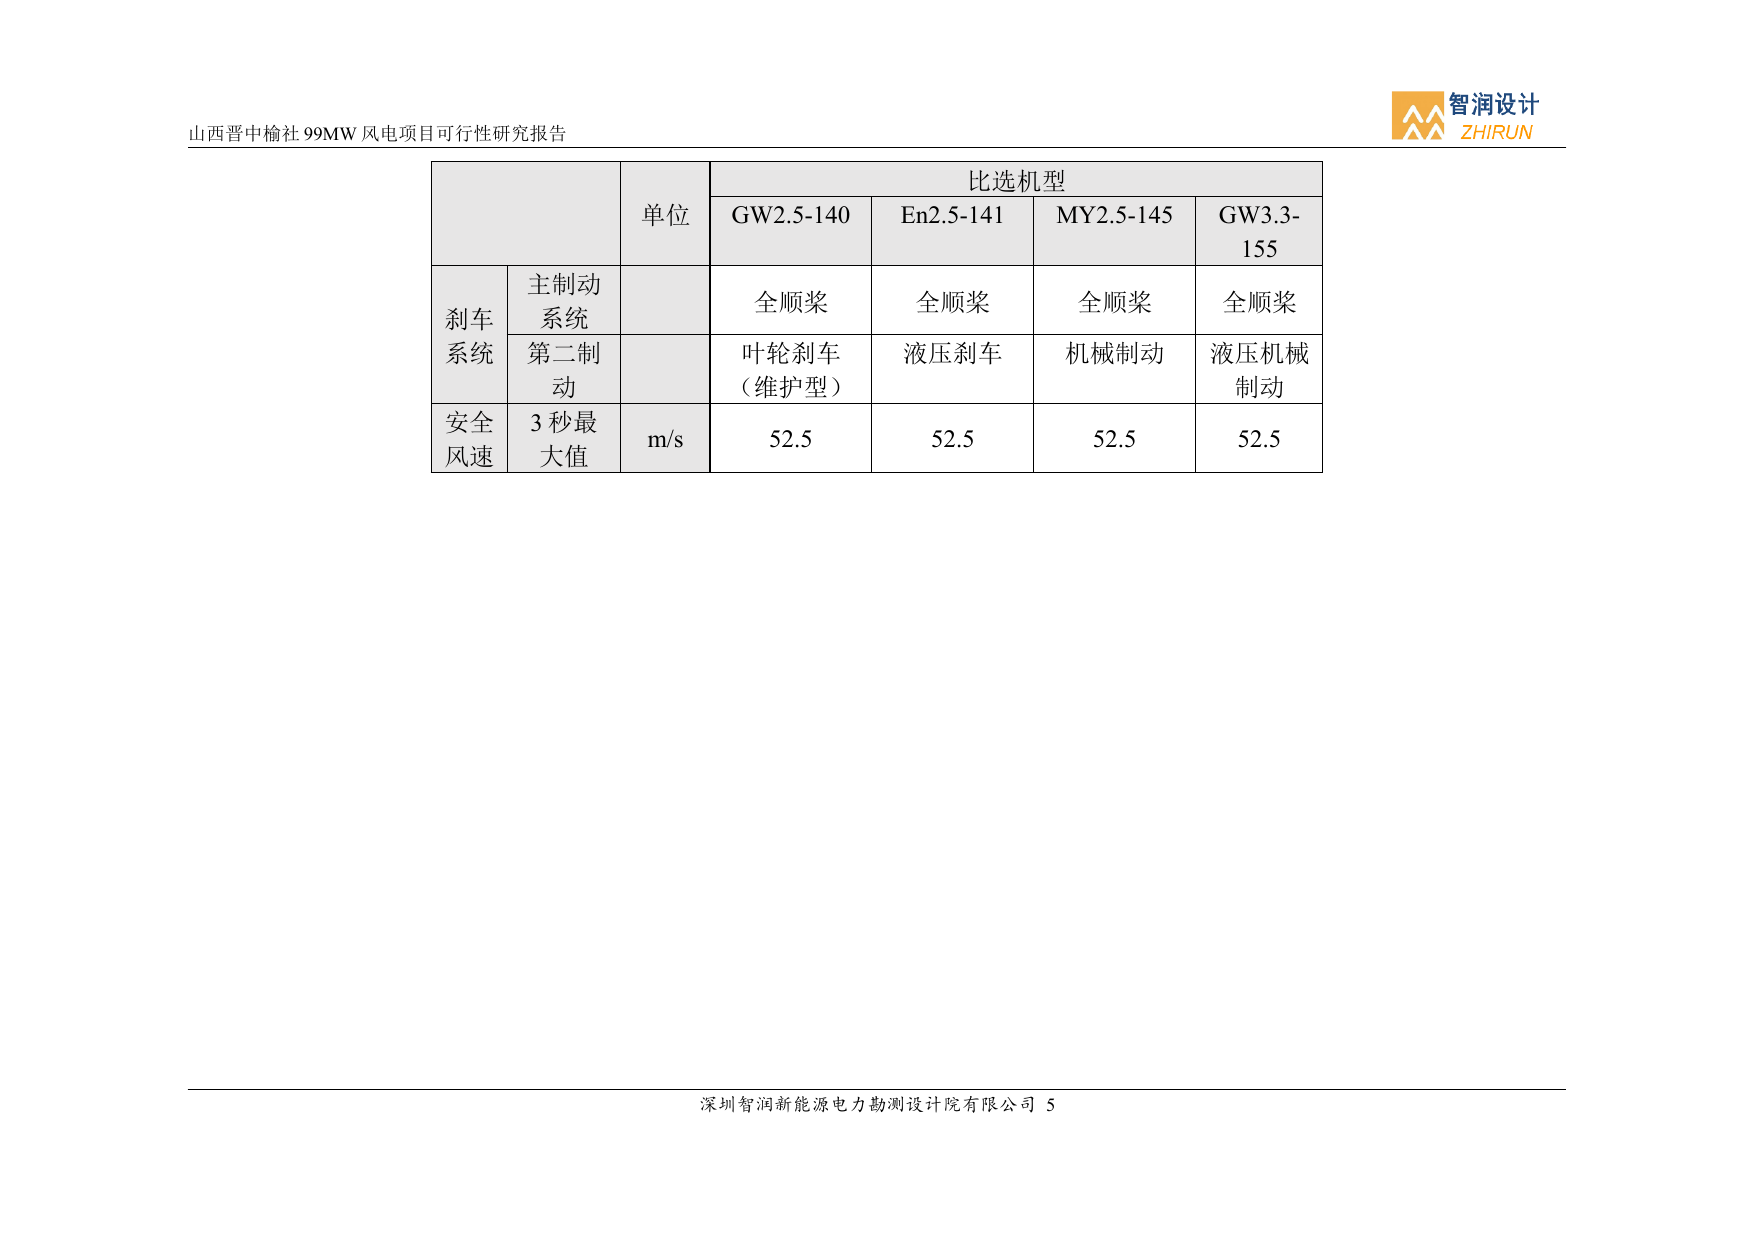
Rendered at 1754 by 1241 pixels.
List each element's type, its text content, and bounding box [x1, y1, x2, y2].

table_header 比选机型 [711, 162, 1322, 196]
table_header 单位 [621, 162, 709, 265]
table_cell m/s [621, 404, 709, 472]
table_cell 液压机械制动 [1196, 335, 1322, 403]
table_cell 第二制动 [508, 335, 620, 403]
table_cell 全顺桨 [1196, 266, 1322, 334]
table_cell 机械制动 [1034, 335, 1195, 403]
table_cell 3秒最大值 [508, 404, 620, 472]
table_cell GW2.5-140 [711, 197, 871, 265]
table_cell 叶轮刹车（维护型） [711, 335, 871, 403]
table_cell En2.5-141 [872, 197, 1033, 265]
table_cell 52.5 [711, 404, 871, 472]
table_cell 全顺桨 [1034, 266, 1195, 334]
table_cell [621, 266, 709, 334]
table_cell [621, 335, 709, 403]
table_header [432, 162, 620, 265]
table_cell 刹车系统 [432, 266, 507, 403]
table_cell 全顺桨 [711, 266, 871, 334]
picture [1391, 88, 1539, 141]
table_cell 52.5 [872, 404, 1033, 472]
table_cell MY2.5-145 [1034, 197, 1195, 265]
table_cell 52.5 [1196, 404, 1322, 472]
table_cell 52.5 [1034, 404, 1195, 472]
table_cell 全顺桨 [872, 266, 1033, 334]
table_cell GW3.3-155 [1196, 197, 1322, 265]
table_cell 主制动系统 [508, 266, 620, 334]
table_cell 安全风速 [432, 404, 507, 472]
table_cell 液压刹车 [872, 335, 1033, 403]
